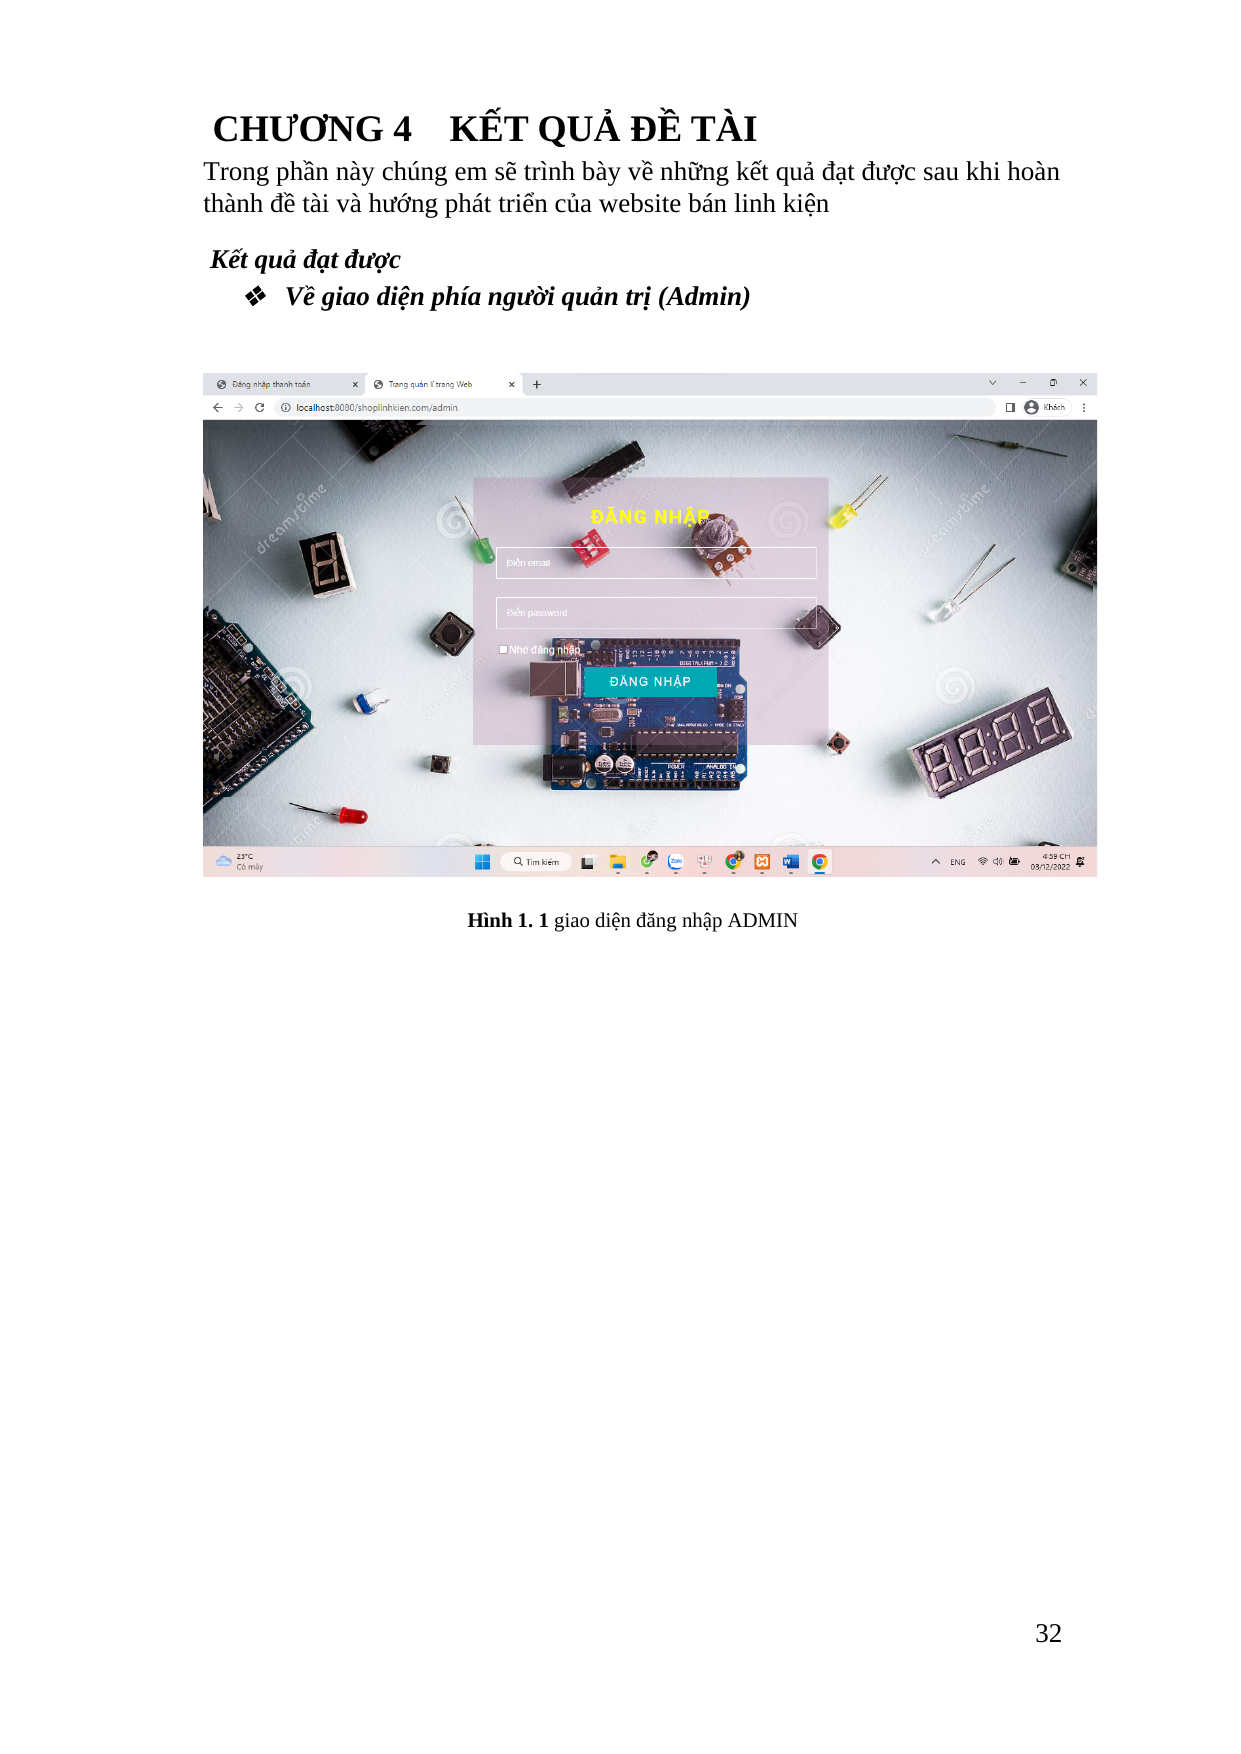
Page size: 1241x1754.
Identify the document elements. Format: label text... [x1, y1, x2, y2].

subtitle Kết quả đạt được [203, 243, 1062, 274]
text Trong phần này chúng em sẽ trình bày về những kết quả đạt được sau khi hoàn thành đề tài và hướng phát triển của website bán linh kiện [203, 156, 1062, 218]
picture [203, 373, 1098, 877]
list Về giao diện phía người quản trị (Admin) [241, 280, 1062, 311]
text Hình 1. 1 giao diện đăng nhập ADMIN [203, 908, 1062, 932]
subtitle CHƯƠNG 4 KẾT QUẢ ĐỀ TÀI [203, 106, 1062, 149]
